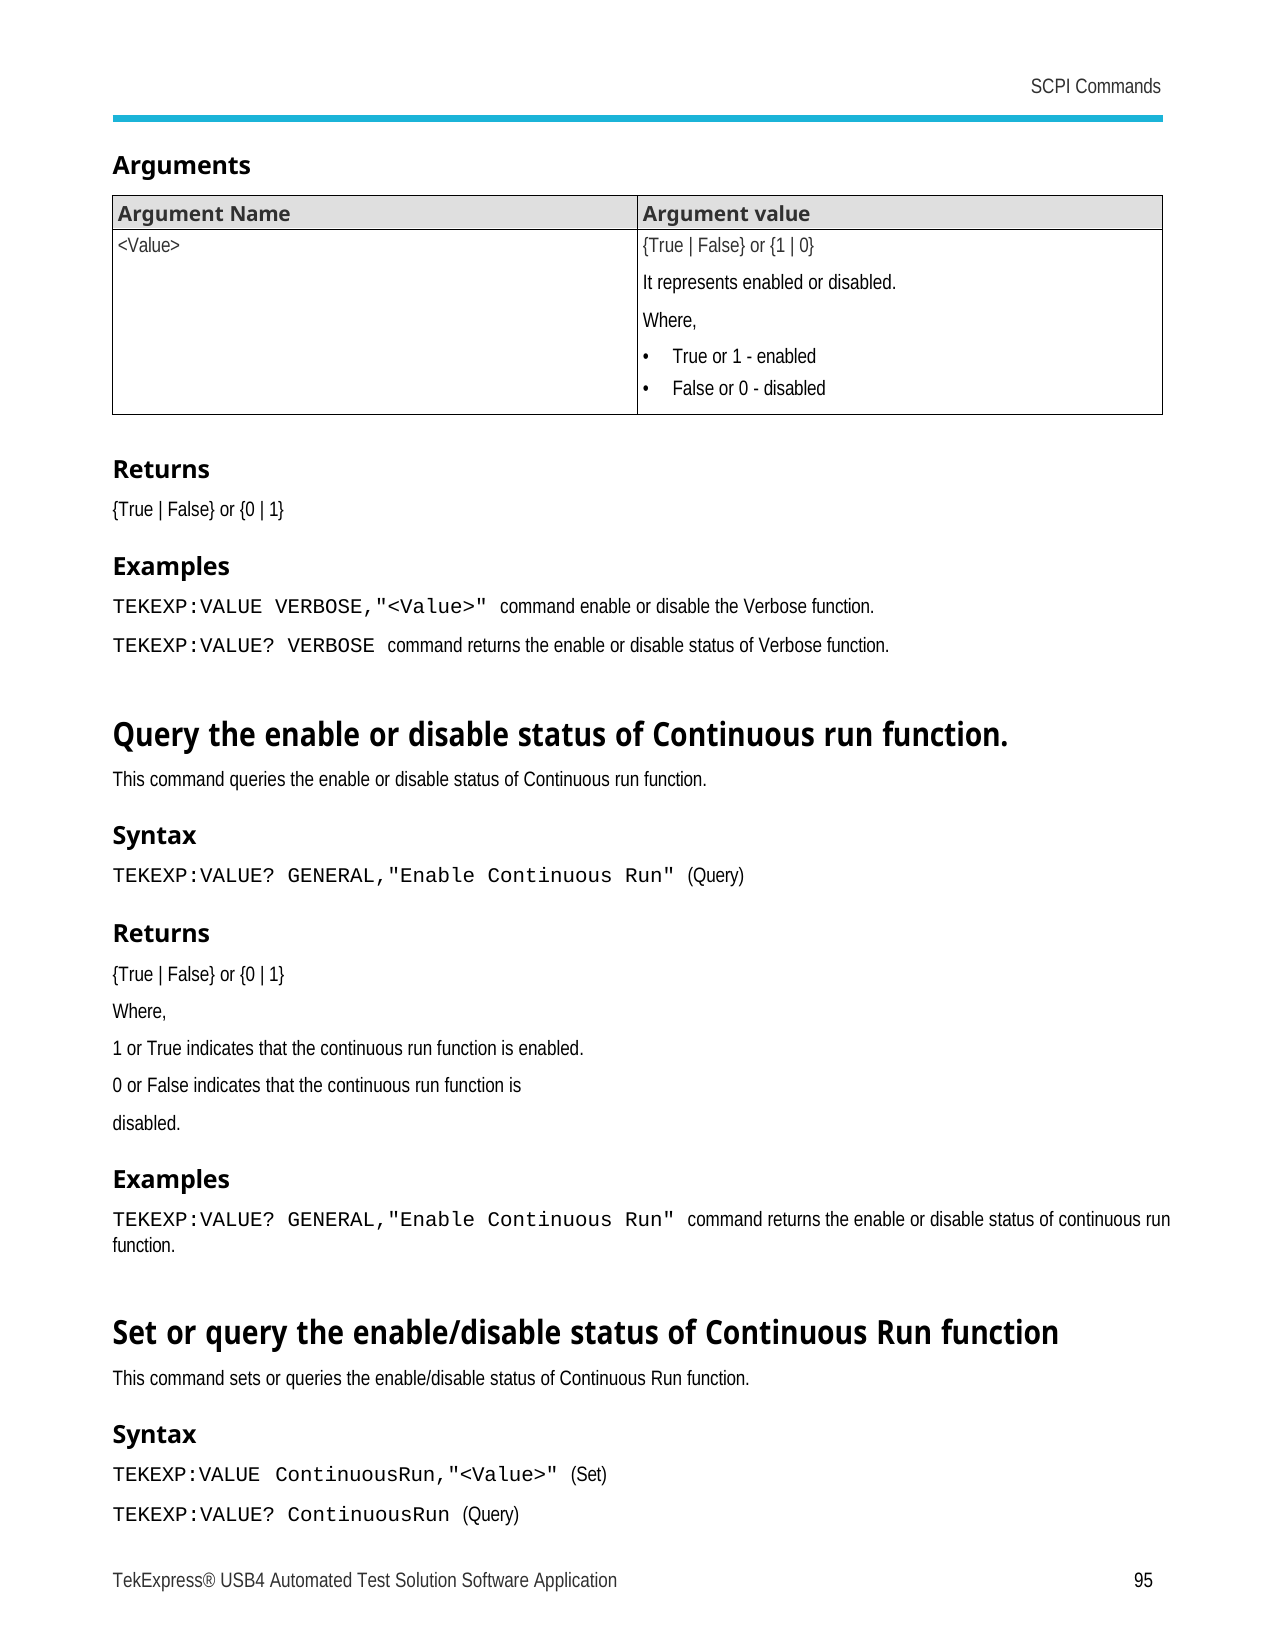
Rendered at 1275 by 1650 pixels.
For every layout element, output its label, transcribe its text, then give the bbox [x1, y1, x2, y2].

subtitle Query the enable or disable status of Continuous run function. [112, 710, 1200, 756]
subtitle Syntax [112, 1417, 1200, 1451]
table_header Argument Name [113, 196, 637, 228]
text TEKEXP:VALUE? GENERAL,"Enable Continuous Run" command returns the enable or disable status of continuous run function. [112, 1207, 1200, 1257]
text 1 or True indicates that the continuous run function is enabled. 0 or False indicates that the continuous run function is disabled. [112, 1036, 594, 1134]
text TEKEXP:VALUE? VERBOSE command returns the enable or disable status of Verbose function. [112, 633, 1200, 658]
subtitle Examples [112, 1161, 1200, 1195]
text This command sets or queries the enable/disable status of Continuous Run function. [112, 1366, 1200, 1390]
table_header Argument value [638, 196, 1162, 228]
table_cell <Value> [113, 230, 637, 414]
text {True | False} or {0 | 1} Where, [112, 961, 331, 1023]
subtitle Arguments [112, 148, 1200, 182]
subtitle Returns [112, 916, 1200, 950]
subtitle Examples [112, 548, 1200, 582]
table_cell {True | False} or {1 | 0} It represents enabled or disabled. Where, True or 1 - enabled False or 0 - disabled [638, 230, 1162, 414]
subtitle Set or query the enable/disable status of Continuous Run function [112, 1309, 1200, 1354]
text TEKEXP:VALUE? ContinuousRun (Query) [112, 1501, 1200, 1527]
subtitle Syntax [112, 818, 1200, 852]
text This command queries the enable or disable status of Continuous run function. [112, 767, 1200, 791]
text TEKEXP:VALUE? GENERAL,"Enable Continuous Run" (Query) [112, 863, 1200, 889]
text TEKEXP:VALUE VERBOSE,"<Value>" command enable or disable the Verbose function. [112, 593, 1200, 619]
text TEKEXP:VALUE ContinuousRun,"<Value>" (Set) [112, 1462, 1200, 1488]
subtitle Returns [112, 452, 1200, 486]
text {True | False} or {0 | 1} [112, 497, 1200, 521]
